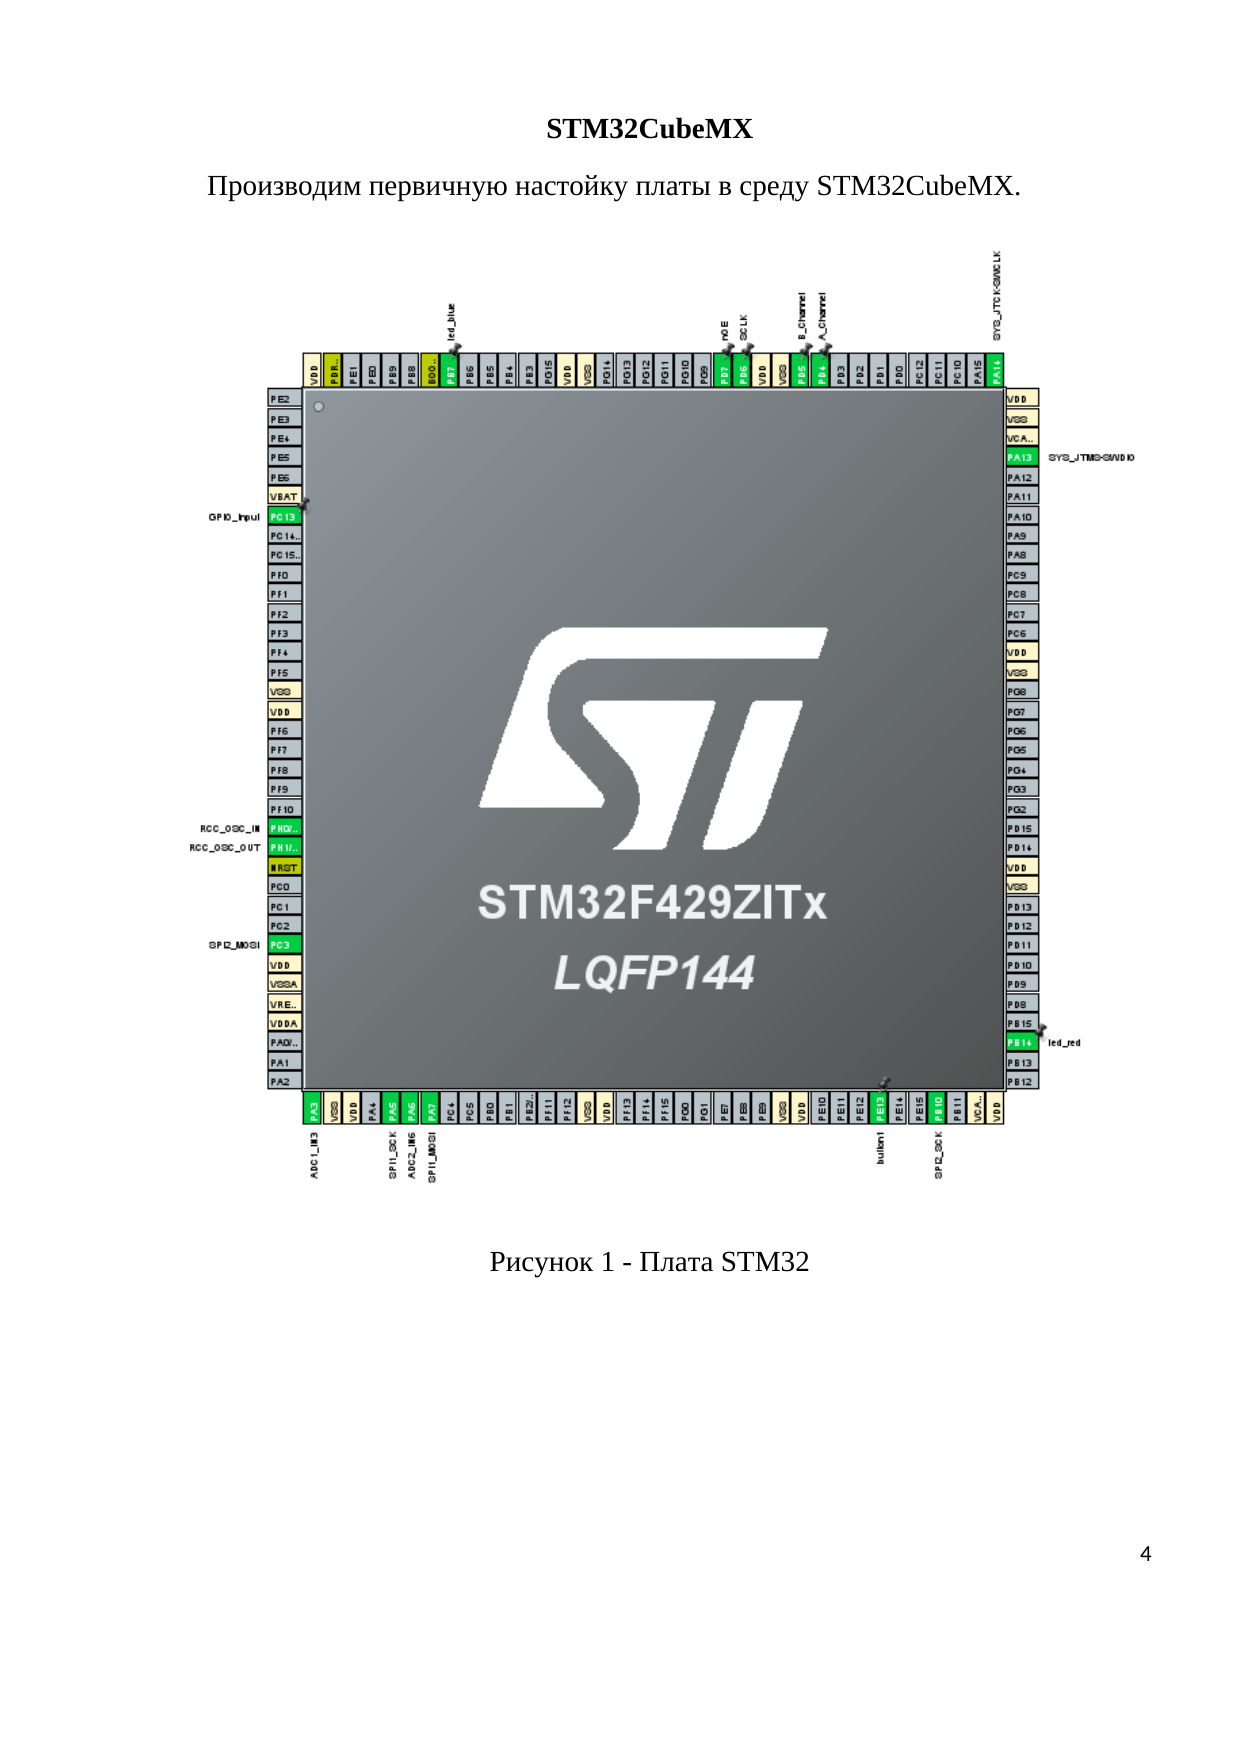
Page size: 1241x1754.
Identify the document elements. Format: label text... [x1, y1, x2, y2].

subtitle STM32CubeMX [148, 111, 1152, 145]
text Производим первичную настойку платы в среду STM32CubeMX. [207, 168, 1152, 202]
picture [147, 221, 1152, 1225]
text Рисунок 1 - Плата STM32 [148, 1244, 1152, 1277]
